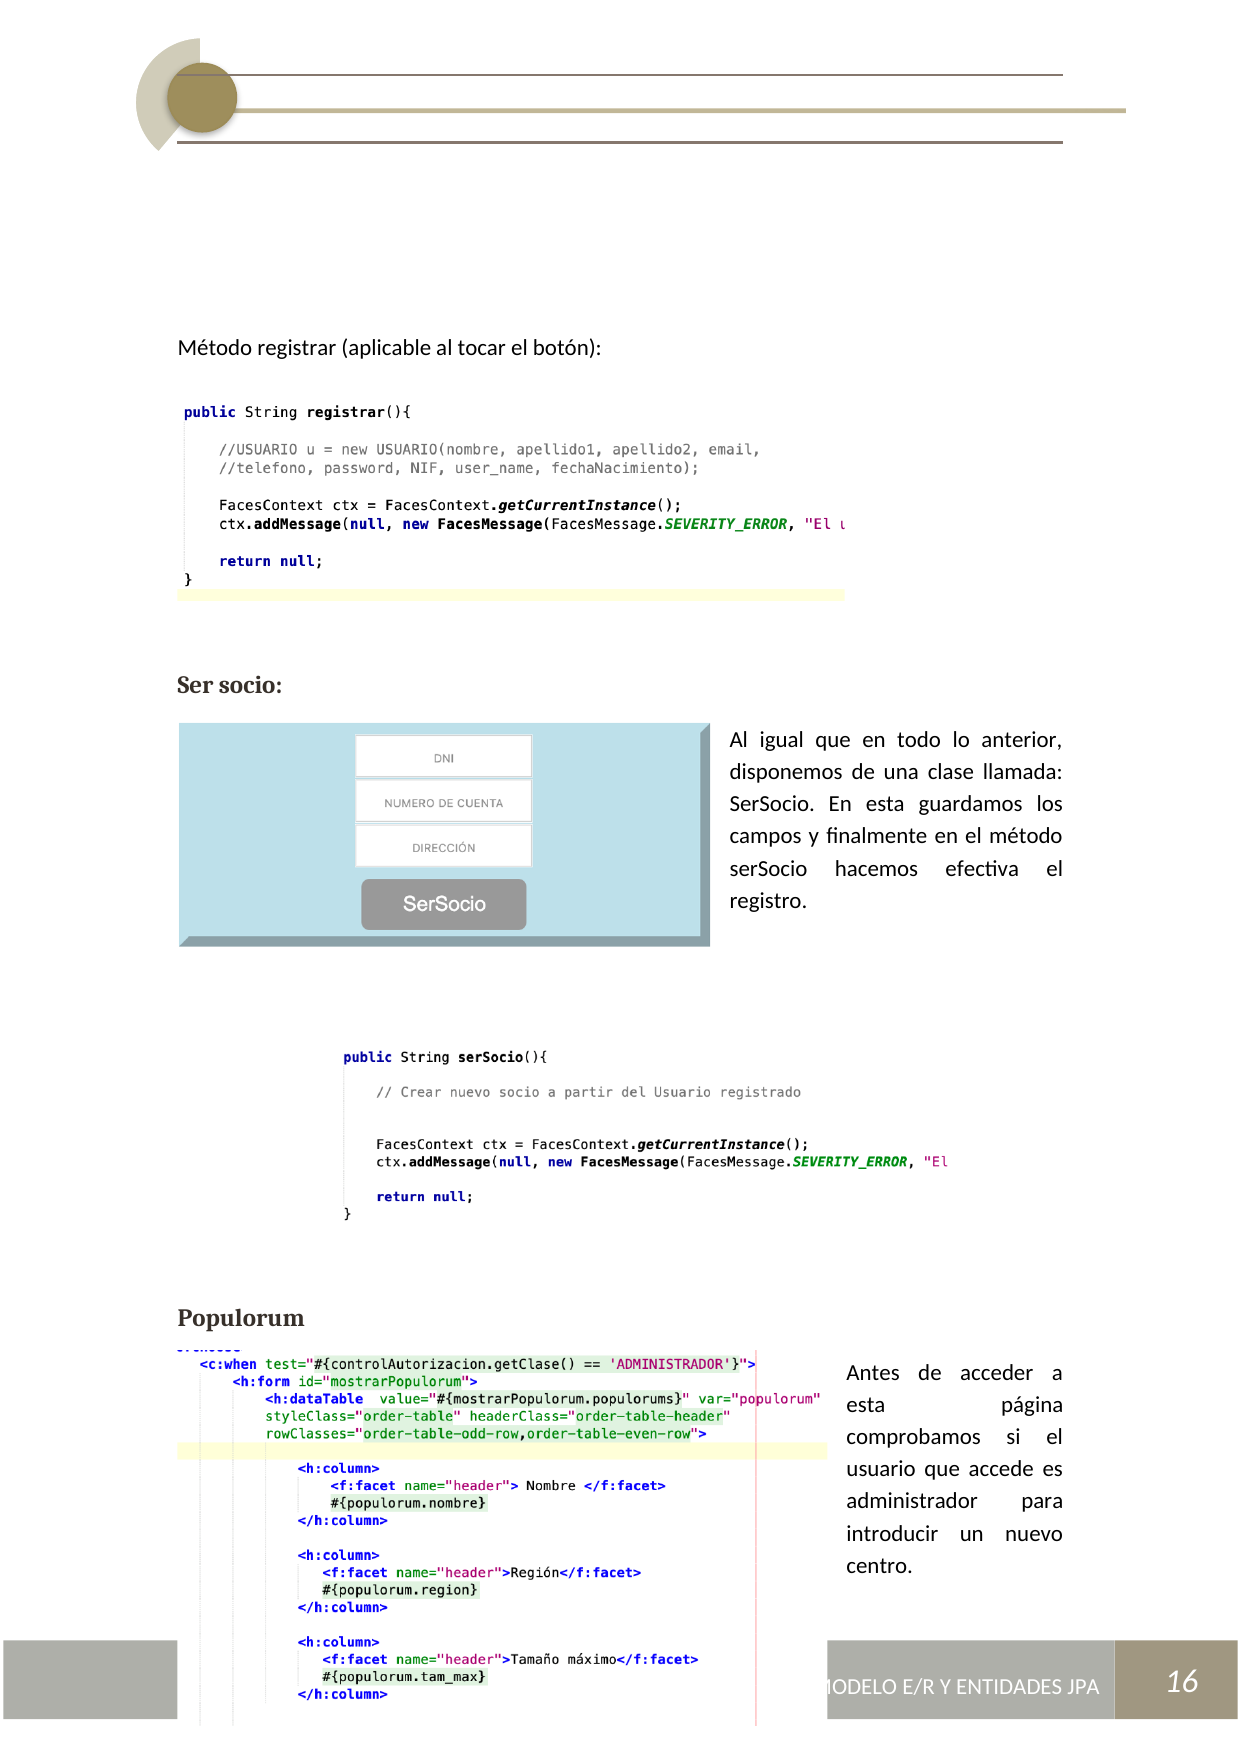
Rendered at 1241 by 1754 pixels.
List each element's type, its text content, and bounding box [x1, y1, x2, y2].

picture [177, 721, 710, 946]
picture [177, 386, 845, 601]
text Populorum [177, 1304, 1063, 1333]
text Antes de acceder a esta página comprobamos si el usuario que accede es administrador para introducir un nuevo centro. [827, 1358, 1063, 1579]
text Ser socio: [177, 671, 1063, 700]
text Al igual que en todo lo anterior, disponemos de una clase llamada: SerSocio. En esta guardamos los campos y finalmente en el método serSocio hacemos efectiva el registro. [710, 725, 1063, 914]
picture [337, 1043, 949, 1235]
text Método registrar (aplicable al tocar el botón): [177, 333, 1063, 361]
picture [177, 1350, 827, 1726]
